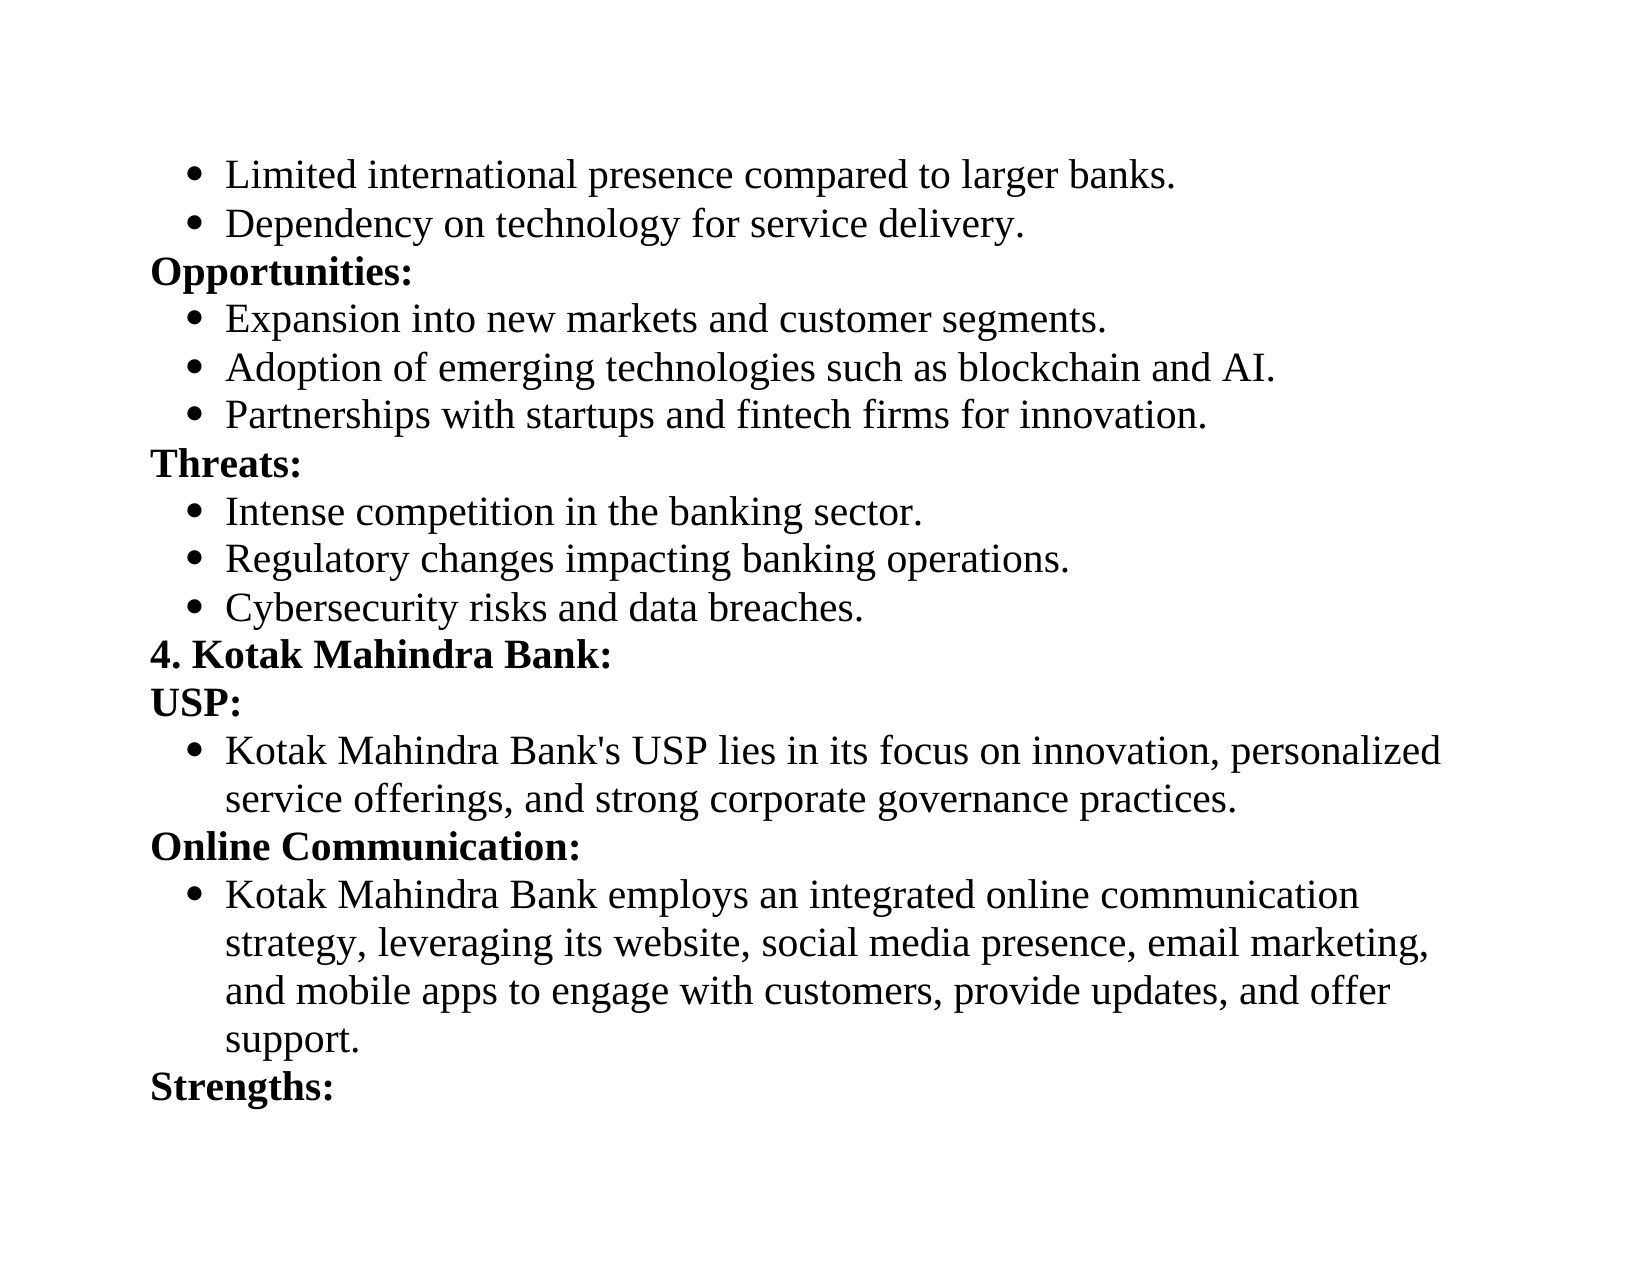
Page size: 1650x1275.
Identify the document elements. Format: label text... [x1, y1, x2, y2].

list Cybersecurity risks and data breaches. [187, 582, 1500, 630]
list Expansion into new markets and customer segments. [187, 294, 1500, 342]
list Adoption of emerging technologies such as blockchain and AI. [187, 342, 1500, 390]
list Regulatory changes impacting banking operations. [187, 534, 1500, 582]
text Opportunities: [150, 246, 1500, 294]
text Online Communication: [150, 822, 1500, 870]
list Kotak Mahindra Bank's USP lies in its focus on innovation, personalized service offerings, and strong corporate governance practices. [187, 726, 1500, 822]
text 4. Kotak Mahindra Bank: [150, 630, 1500, 678]
text Threats: [150, 438, 1500, 486]
list Partnerships with startups and fintech firms for innovation. [187, 390, 1500, 438]
list Dependency on technology for service delivery. [187, 198, 1500, 246]
list Intense competition in the banking sector. [187, 486, 1500, 534]
list Kotak Mahindra Bank employs an integrated online communication strategy, leveraging its website, social media presence, email marketing, and mobile apps to engage with customers, provide updates, and offer support. [187, 870, 1500, 1061]
text Strengths: [150, 1061, 1500, 1109]
list Limited international presence compared to larger banks. [187, 150, 1500, 198]
text USP: [150, 678, 1500, 726]
